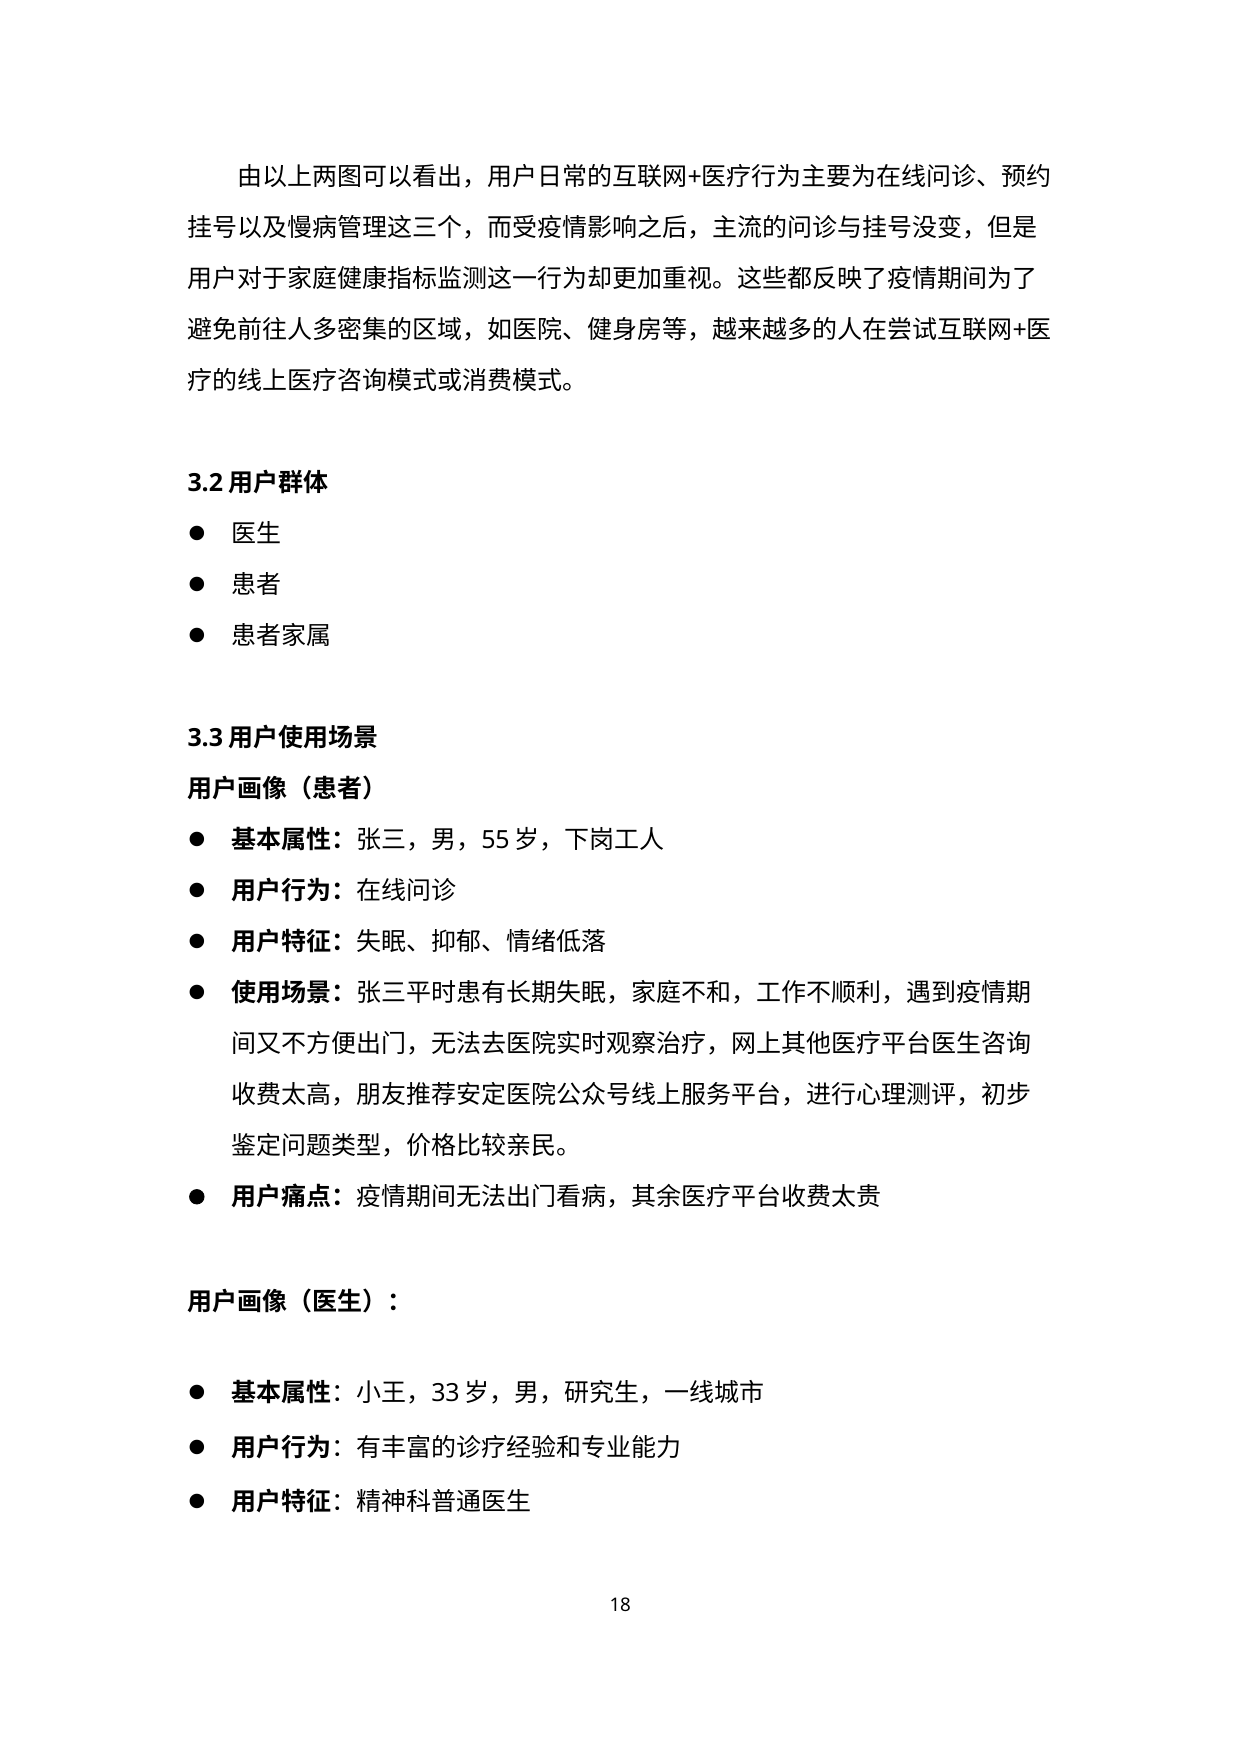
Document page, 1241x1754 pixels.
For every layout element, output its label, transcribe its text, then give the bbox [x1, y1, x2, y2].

list 使用场景：张三平时患有长期失眠，家庭不和，工作不顺利，遇到疫情期间又不方便出门，无法去医院实时观察治疗，网上其他医疗平台医生咨询收费太高，朋友推荐安定医院公众号线上服务平台，进行心理测评，初步鉴定问题类型，价格比较亲民。 [187, 975, 1053, 1162]
list 用户特征：精神科普通医生 [187, 1482, 1053, 1518]
text 用户画像（医生）： [187, 1281, 1053, 1317]
list 用户特征：失眠、抑郁、情绪低落 [187, 924, 1053, 958]
list 用户行为：有丰富的诊疗经验和专业能力 [187, 1427, 1053, 1463]
list 基本属性：小王，33岁，男，研究生，一线城市 [187, 1373, 1053, 1409]
list 患者家属 [187, 617, 1053, 652]
list 医生 [187, 515, 1053, 549]
list 由以上两图可以看出，用户日常的互联网+医疗行为主要为在线问诊、预约挂号以及慢病管理这三个，而受疫情影响之后，主流的问诊与挂号没变，但是用户对于家庭健康指标监测这一行为却更加重视。这些都反映了疫情期间为了避免前往人多密集的区域，如医院、健身房等，越来越多的人在尝试互联网+医疗的线上医疗咨询模式或消费模式。 [187, 158, 1053, 396]
list 用户画像（患者） [187, 771, 1053, 805]
list 患者 [187, 566, 1053, 601]
list 基本属性：张三，男，55岁，下岗工人 [187, 822, 1053, 856]
list 用户行为：在线问诊 [187, 873, 1053, 907]
list 3.2用户群体 [187, 464, 1053, 498]
list 用户痛点：疫情期间无法出门看病，其余医疗平台收费太贵 [187, 1179, 1053, 1213]
list 3.3用户使用场景 [187, 719, 1053, 754]
